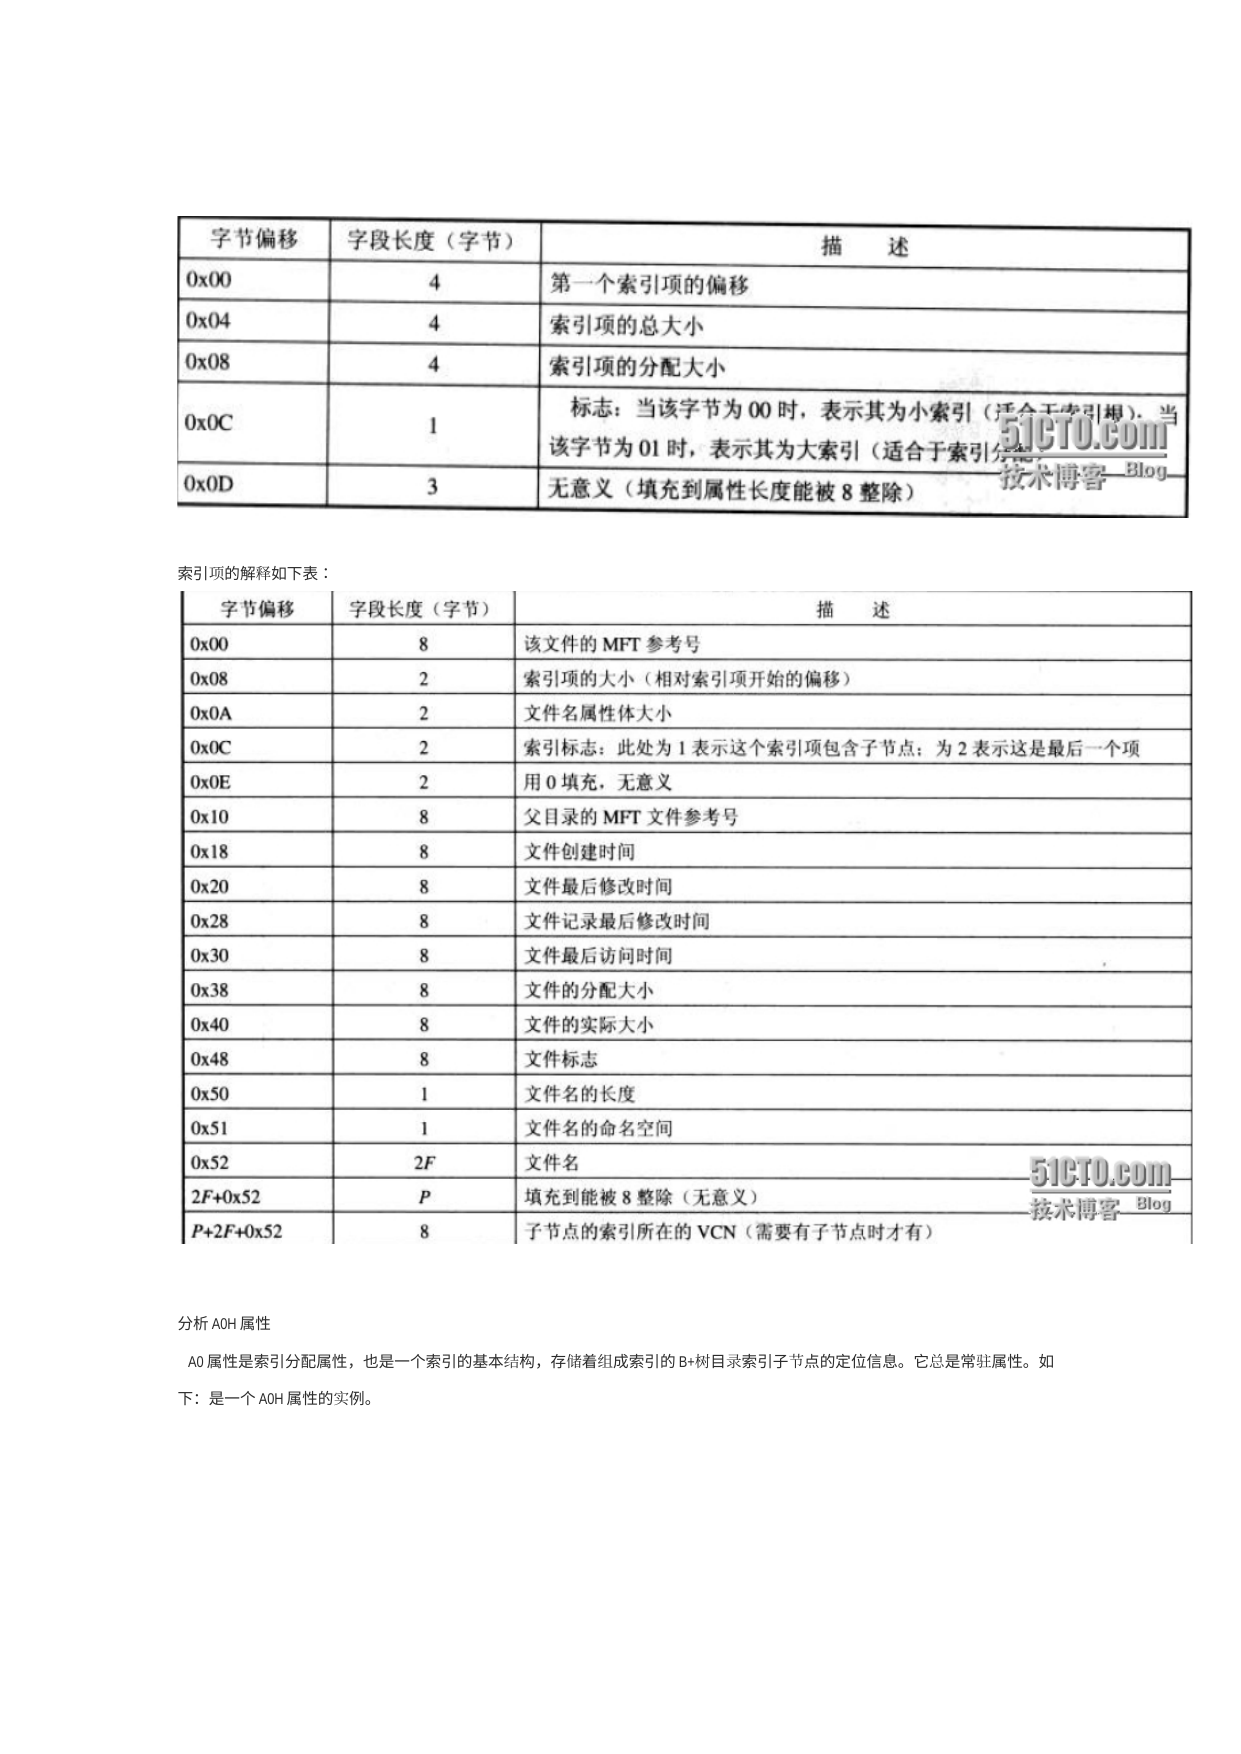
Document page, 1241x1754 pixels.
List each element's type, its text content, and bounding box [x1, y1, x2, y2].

picture [177, 216, 1193, 518]
text 分析A0H属性 [177, 1304, 1063, 1342]
text 索引项的解释如下表： [177, 554, 1063, 591]
text A0属性是索引分配属性，也是一个索引的基本结构，存储着组成索引的B+树目录索引子节点的定位信息。它总是常驻属性。如下：是一个A0H属性的实例。 [177, 1342, 1063, 1417]
picture [177, 591, 1193, 1244]
